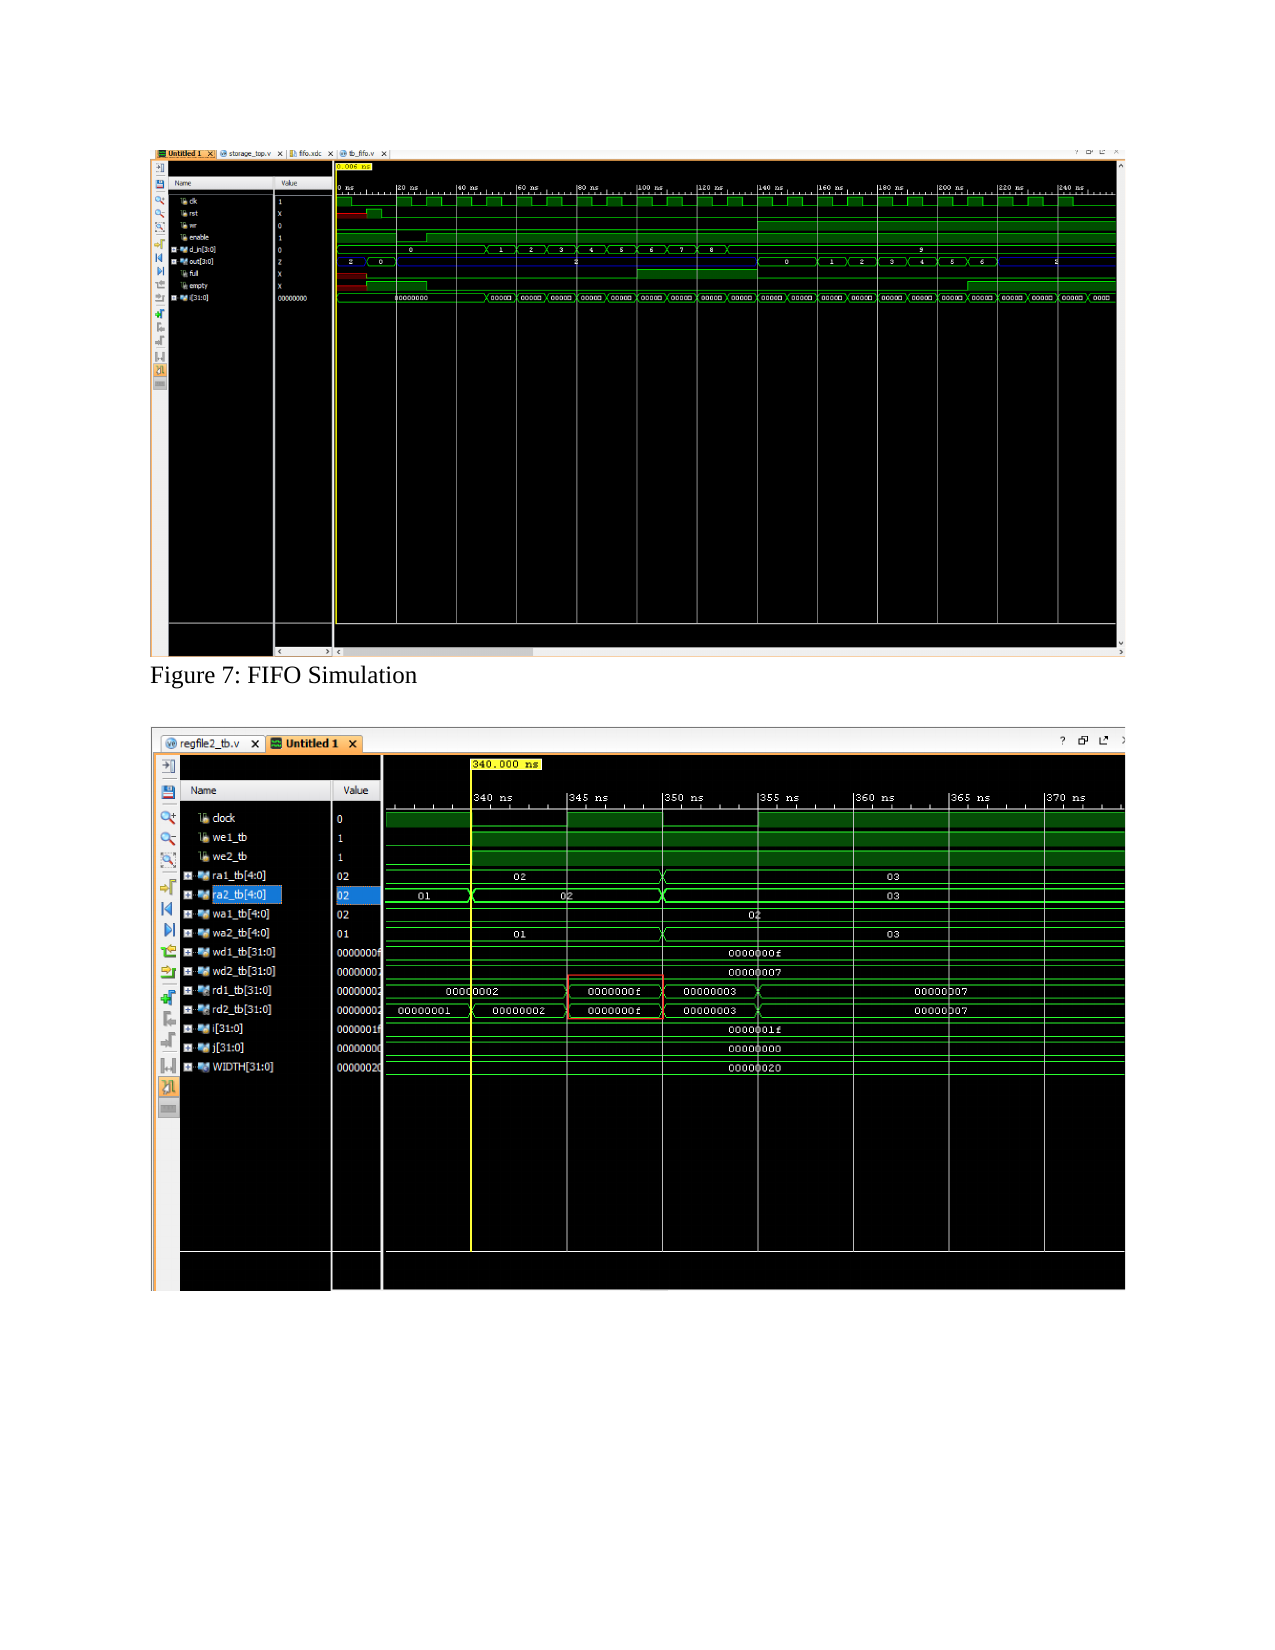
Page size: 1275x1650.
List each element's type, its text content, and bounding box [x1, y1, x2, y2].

text Figure 7: FIFO Simulation [150, 660, 1125, 689]
picture [150, 150, 1125, 657]
picture [150, 726, 1125, 1291]
